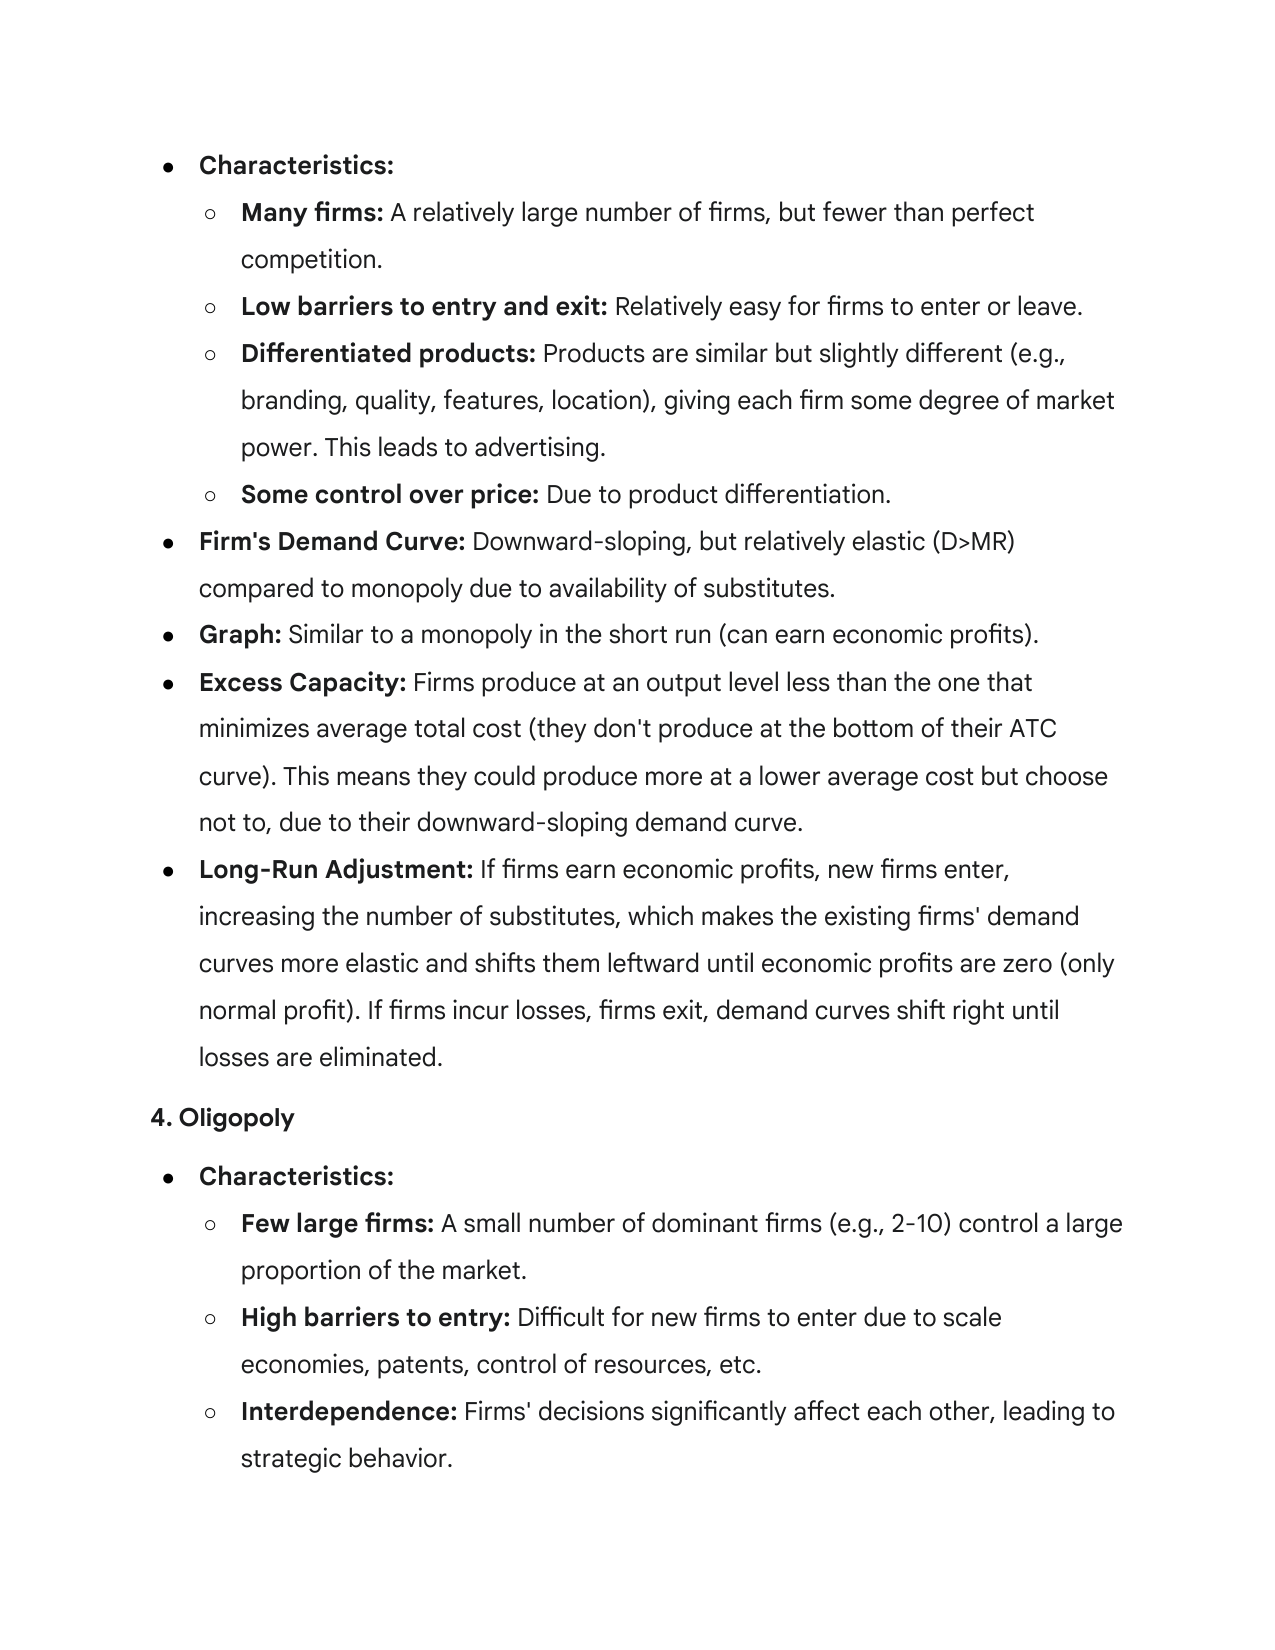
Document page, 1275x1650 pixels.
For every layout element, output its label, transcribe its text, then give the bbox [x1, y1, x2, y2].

subtitle 4. Oligopoly [150, 1102, 1125, 1133]
list Long-Run Adjustment: If firms earn economic profits, new firms enter, increasing the number of substitutes, which makes the existing firms' demand curves more elastic and shifts them leftward until economic profits are zero (only normal profit). If firms incur losses, firms exit, demand curves shift right until losses are eliminated. [161, 855, 1125, 1074]
list Characteristics: [161, 150, 1125, 181]
list Many firms: A relatively large number of firms, but fewer than perfect competition. [203, 197, 1125, 275]
list High barriers to entry: Difficult for new firms to enter due to scale economies, patents, control of resources, etc. [203, 1302, 1125, 1381]
list Firm's Demand Curve: Downward-sloping, but relatively elastic (D>MR) compared to monopoly due to availability of substitutes. [161, 526, 1125, 604]
list Differentiated products: Products are similar but slightly different (e.g., branding, quality, features, location), giving each firm some degree of market power. This leads to advertising. [203, 338, 1125, 463]
list Few large firms: A small number of dominant firms (e.g., 2-10) control a large proportion of the market. [203, 1208, 1125, 1287]
list Excess Capacity: Firms produce at an output level less than the one that minimizes average total cost (they don't produce at the bottom of their ATC curve). This means they could produce more at a lower average cost but choose not to, due to their downward-sloping demand curve. [161, 667, 1125, 839]
list Graph: Similar to a monopoly in the short run (can earn economic profits). [161, 620, 1125, 651]
list Characteristics: [161, 1162, 1125, 1193]
list Interdependence: Firms' decisions significantly affect each other, leading to strategic behavior. [203, 1396, 1125, 1475]
list Some control over price: Due to product differentiation. [203, 479, 1125, 510]
list Low barriers to entry and exit: Relatively easy for firms to enter or leave. [203, 291, 1125, 322]
